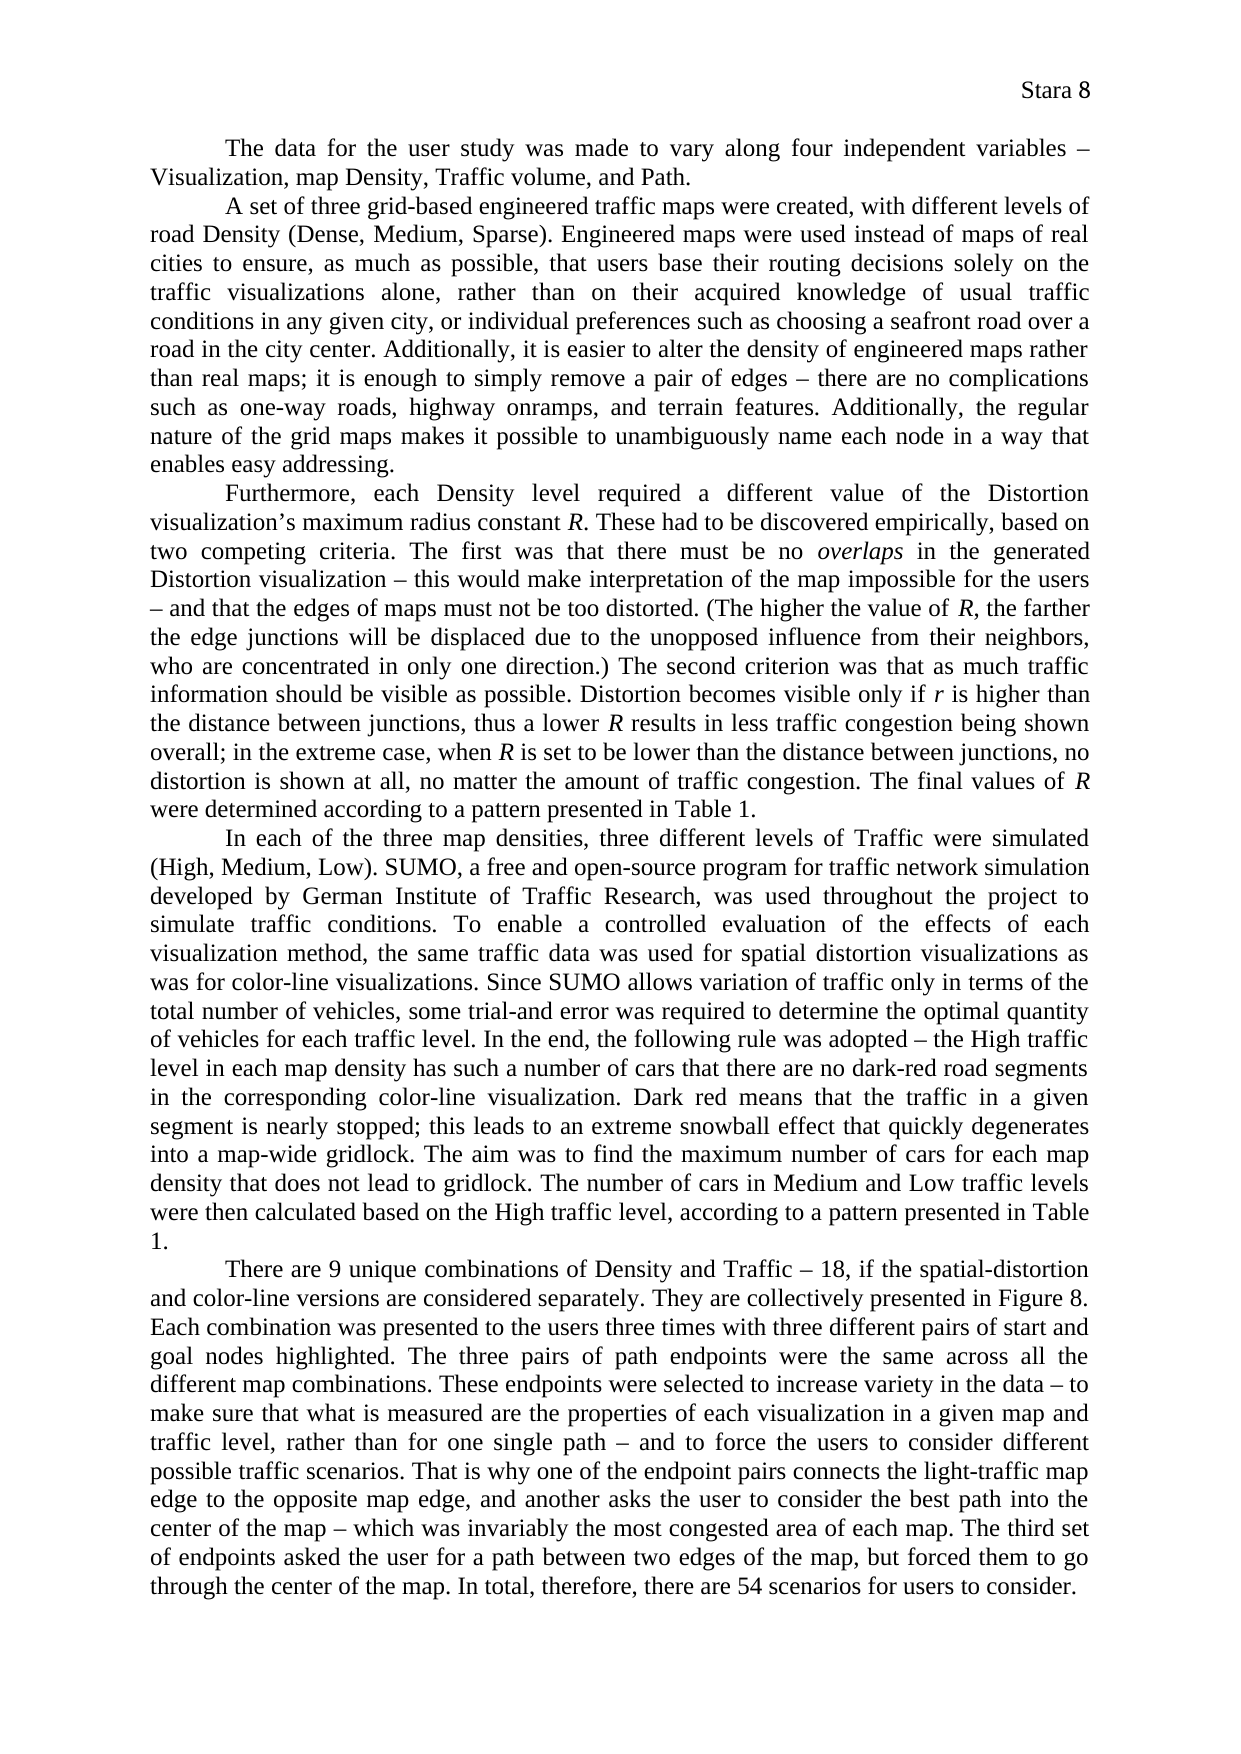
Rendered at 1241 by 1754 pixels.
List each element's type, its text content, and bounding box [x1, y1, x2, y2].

text Furthermore, each Density level required a different value of the Distortion visualization’s maximum radius constant R. These had to be discovered empirically, based on two competing criteria. The first was that there must be no overlaps in the generated Distortion visualization – this would make interpretation of the map impossible for the users – and that the edges of maps must not be too distorted. (The higher the value of R, the farther the edge junctions will be displaced due to the unopposed influence from their neighbors, who are concentrated in only one direction.) The second criterion was that as much traffic information should be visible as possible. Distortion becomes visible only if r is higher than the distance between junctions, thus a lower R results in less traffic congestion being shown overall; in the extreme case, when R is set to be lower than the distance between junctions, no distortion is shown at all, no matter the amount of traffic congestion. The final values of R were determined according to a pattern presented in Table 1. [150, 478, 1090, 823]
text A set of three grid-based engineered traffic maps were created, with different levels of road Density (Dense, Medium, Sparse). Engineered maps were used instead of maps of real cities to ensure, as much as possible, that users base their routing decisions solely on the traffic visualizations alone, rather than on their acquired knowledge of usual traffic conditions in any given city, or individual preferences such as choosing a seafront road over a road in the city center. Additionally, it is easier to alter the density of engineered maps rather than real maps; it is enough to simply remove a pair of edges – there are no complications such as one-way roads, highway onramps, and terrain features. Additionally, the regular nature of the grid maps makes it possible to unambiguously name each node in a way that enables easy addressing. [150, 191, 1090, 478]
text There are 9 unique combinations of Density and Traffic – 18, if the spatial-distortion and color-line versions are considered separately. They are collectively presented in Figure 8. Each combination was presented to the users three times with three different pairs of start and goal nodes highlighted. The three pairs of path endpoints were the same across all the different map combinations. These endpoints were selected to increase variety in the data – to make sure that what is measured are the properties of each visualization in a given map and traffic level, rather than for one single path – and to force the users to consider different possible traffic scenarios. That is why one of the endpoint pairs connects the light-traffic map edge to the opposite map edge, and another asks the user to consider the best path into the center of the map – which was invariably the most congested area of each map. The third set of endpoints asked the user for a path between two edges of the map, but forced them to go through the center of the map. In total, therefore, there are 54 scenarios for users to consider. [150, 1254, 1090, 1599]
text The data for the user study was made to vary along four independent variables – Visualization, map Density, Traffic volume, and Path. [150, 133, 1090, 191]
text In each of the three map densities, three different levels of Traffic were simulated (High, Medium, Low). SUMO, a free and open-source program for traffic network simulation developed by German Institute of Traffic Research, was used throughout the project to simulate traffic conditions. To enable a controlled evaluation of the effects of each visualization method, the same traffic data was used for spatial distortion visualizations as was for color-line visualizations. Since SUMO allows variation of traffic only in terms of the total number of vehicles, some trial-and error was required to determine the optimal quantity of vehicles for each traffic level. In the end, the following rule was adopted – the High traffic level in each map density has such a number of cars that there are no dark-red road segments in the corresponding color-line visualization. Dark red means that the traffic in a given segment is nearly stopped; this leads to an extreme snowball effect that quickly degenerates into a map-wide gridlock. The aim was to find the maximum number of cars for each map density that does not lead to gridlock. The number of cars in Medium and Low traffic levels were then calculated based on the High traffic level, according to a pattern presented in Table 1. [150, 823, 1090, 1254]
